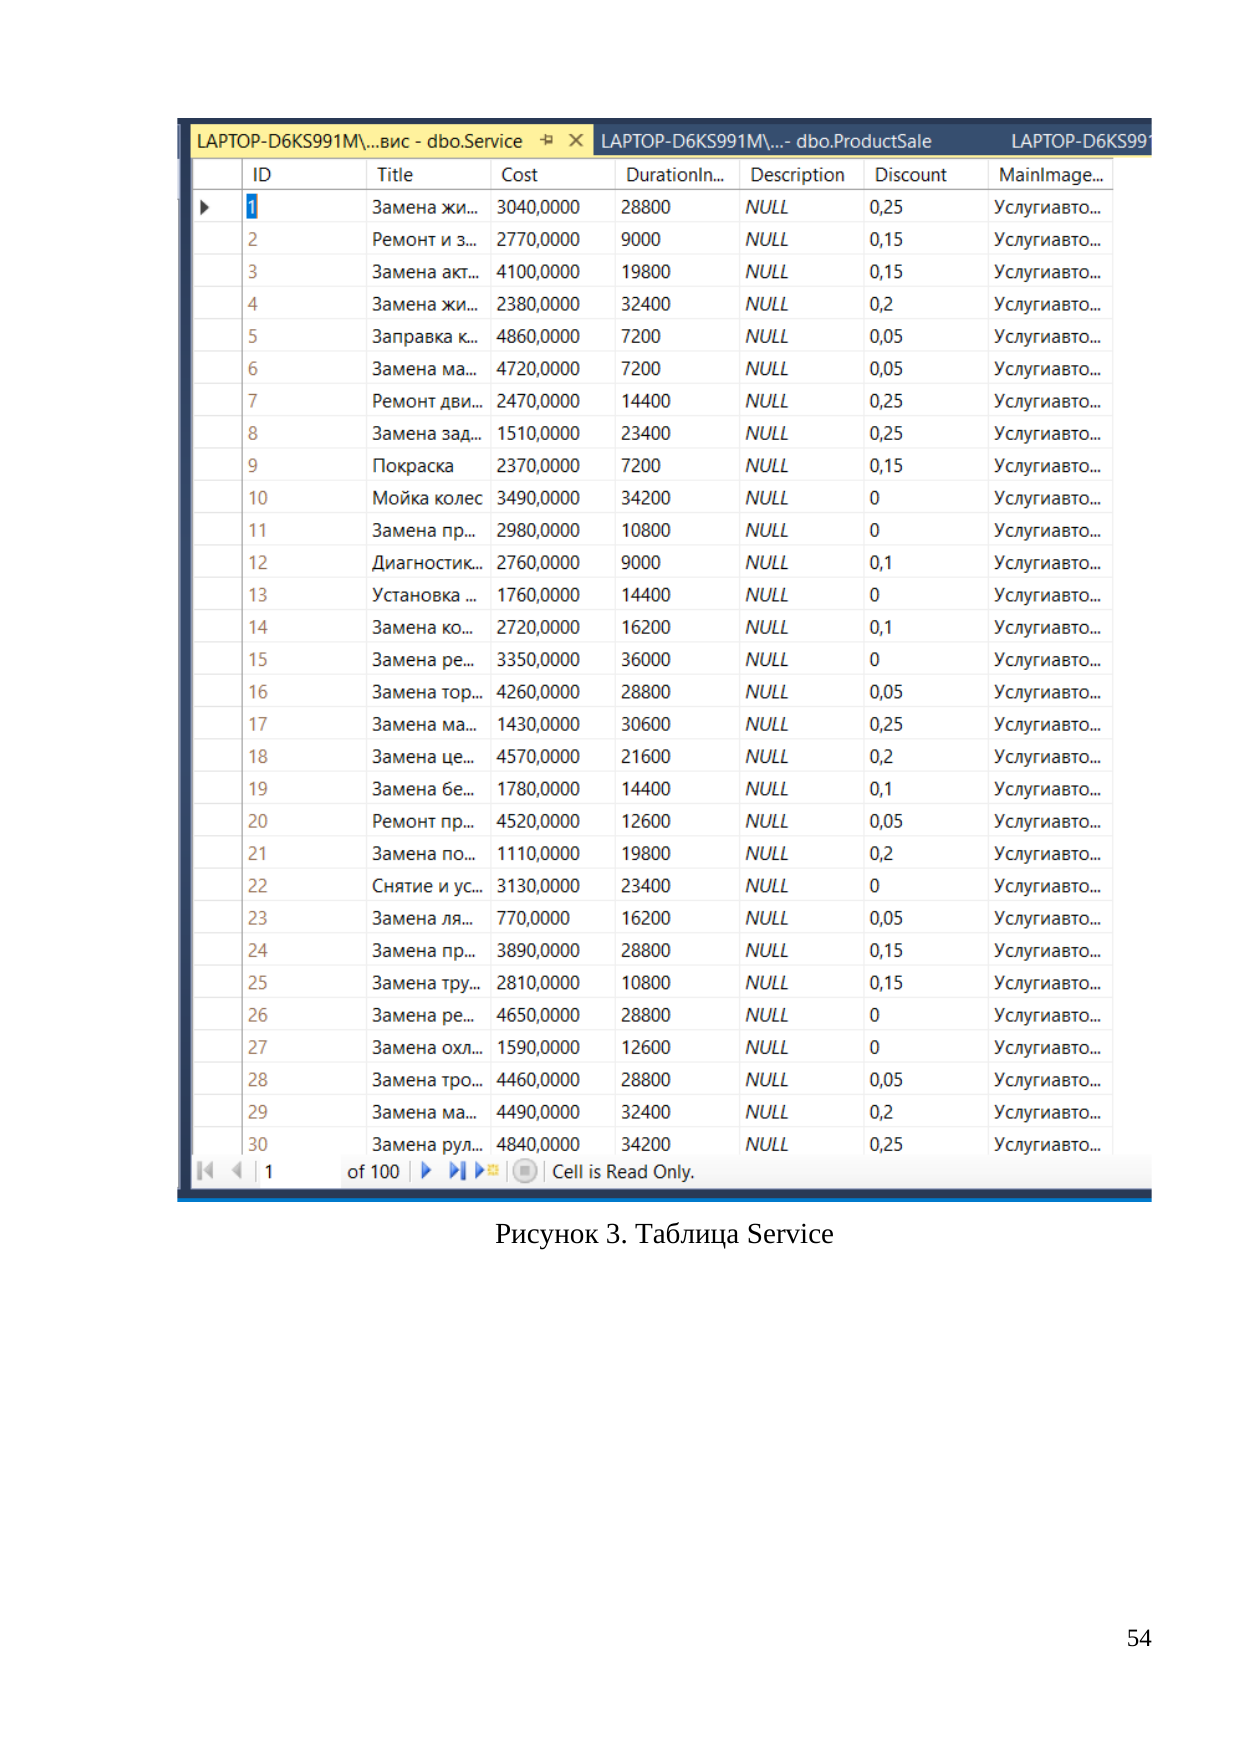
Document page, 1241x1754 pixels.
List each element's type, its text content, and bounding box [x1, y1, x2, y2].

picture [177, 118, 1152, 1202]
text Рисунок 3. Таблица Service [177, 1216, 1152, 1250]
